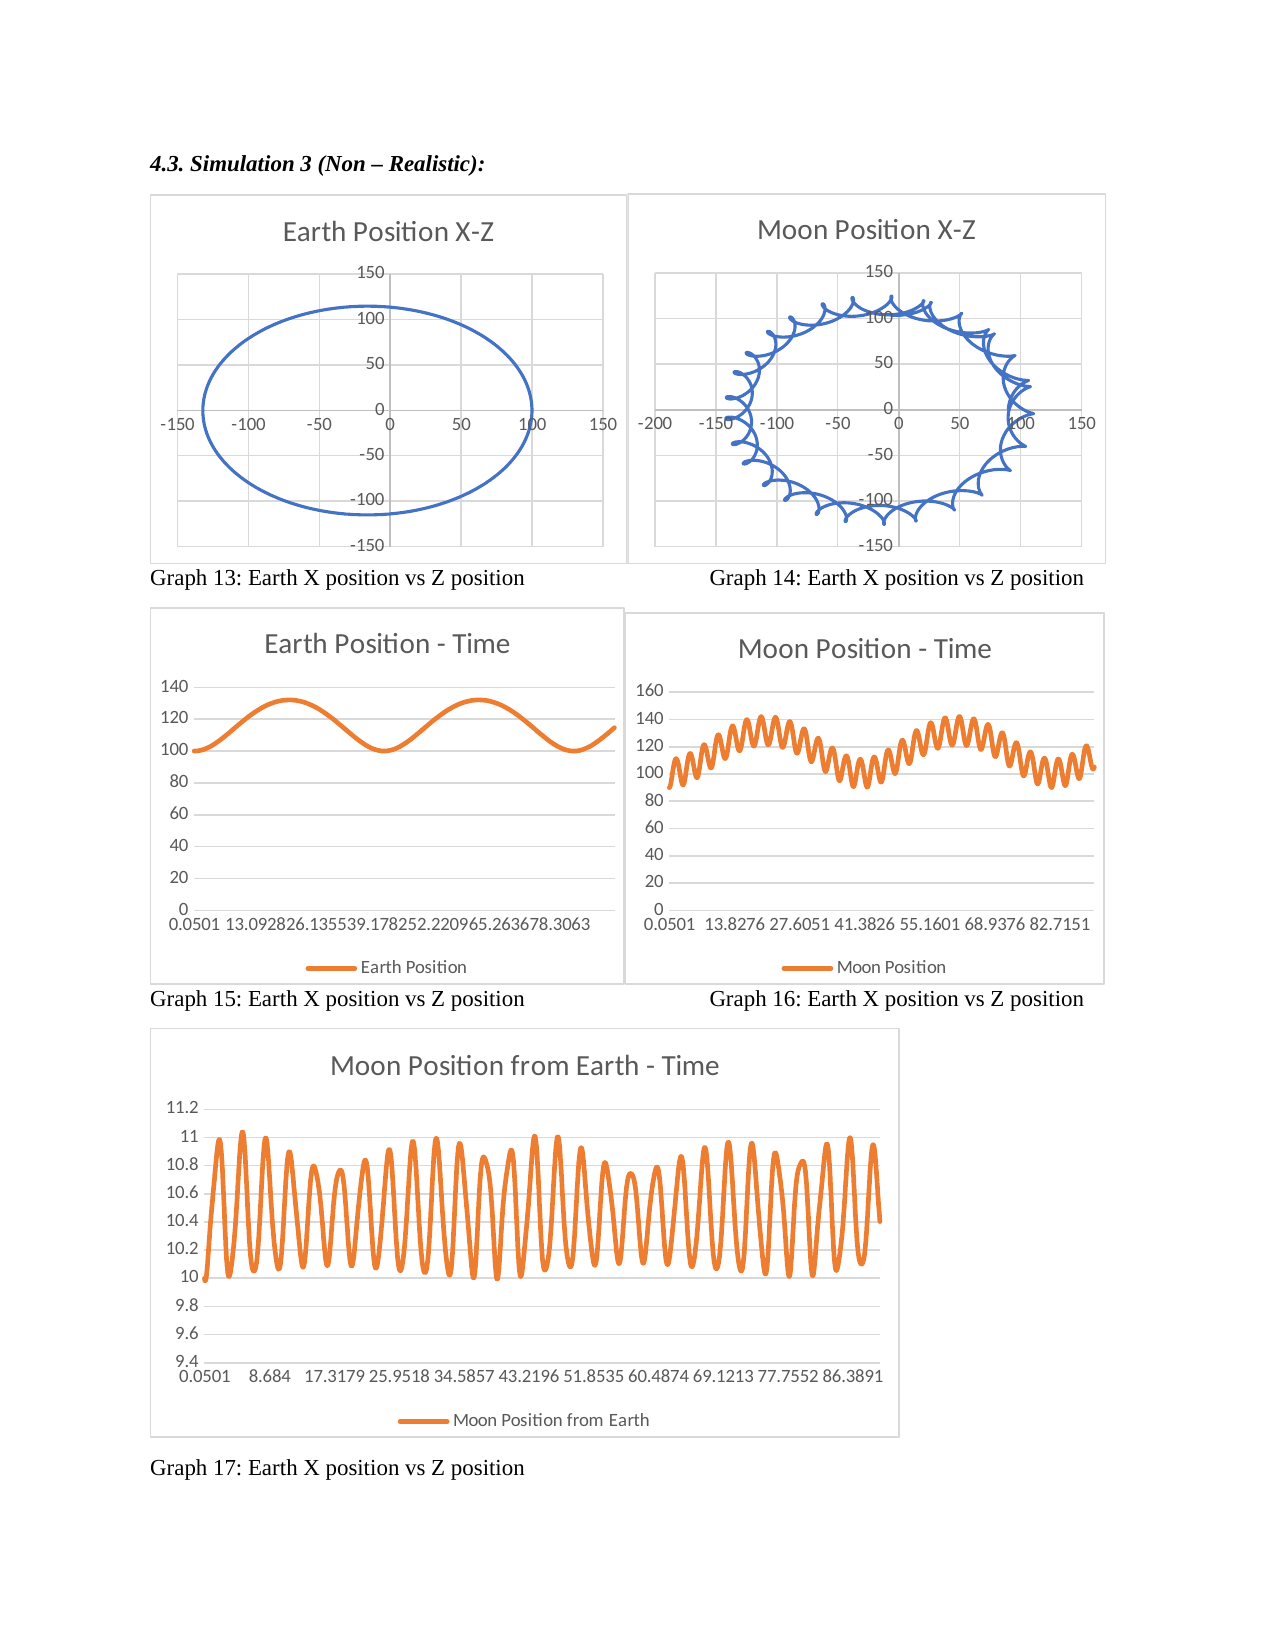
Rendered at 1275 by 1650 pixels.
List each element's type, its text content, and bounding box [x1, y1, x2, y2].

text Graph 13: Earth X position vs Z position Graph 14: Earth X position vs Z position [150, 193, 1125, 591]
text Graph 17: Earth X position vs Z position [150, 1454, 1125, 1481]
text Graph 15: Earth X position vs Z position Graph 16: Earth X position vs Z position [150, 607, 1125, 1011]
text 4.3. Simulation 3 (Non – Realistic): [150, 150, 1125, 176]
